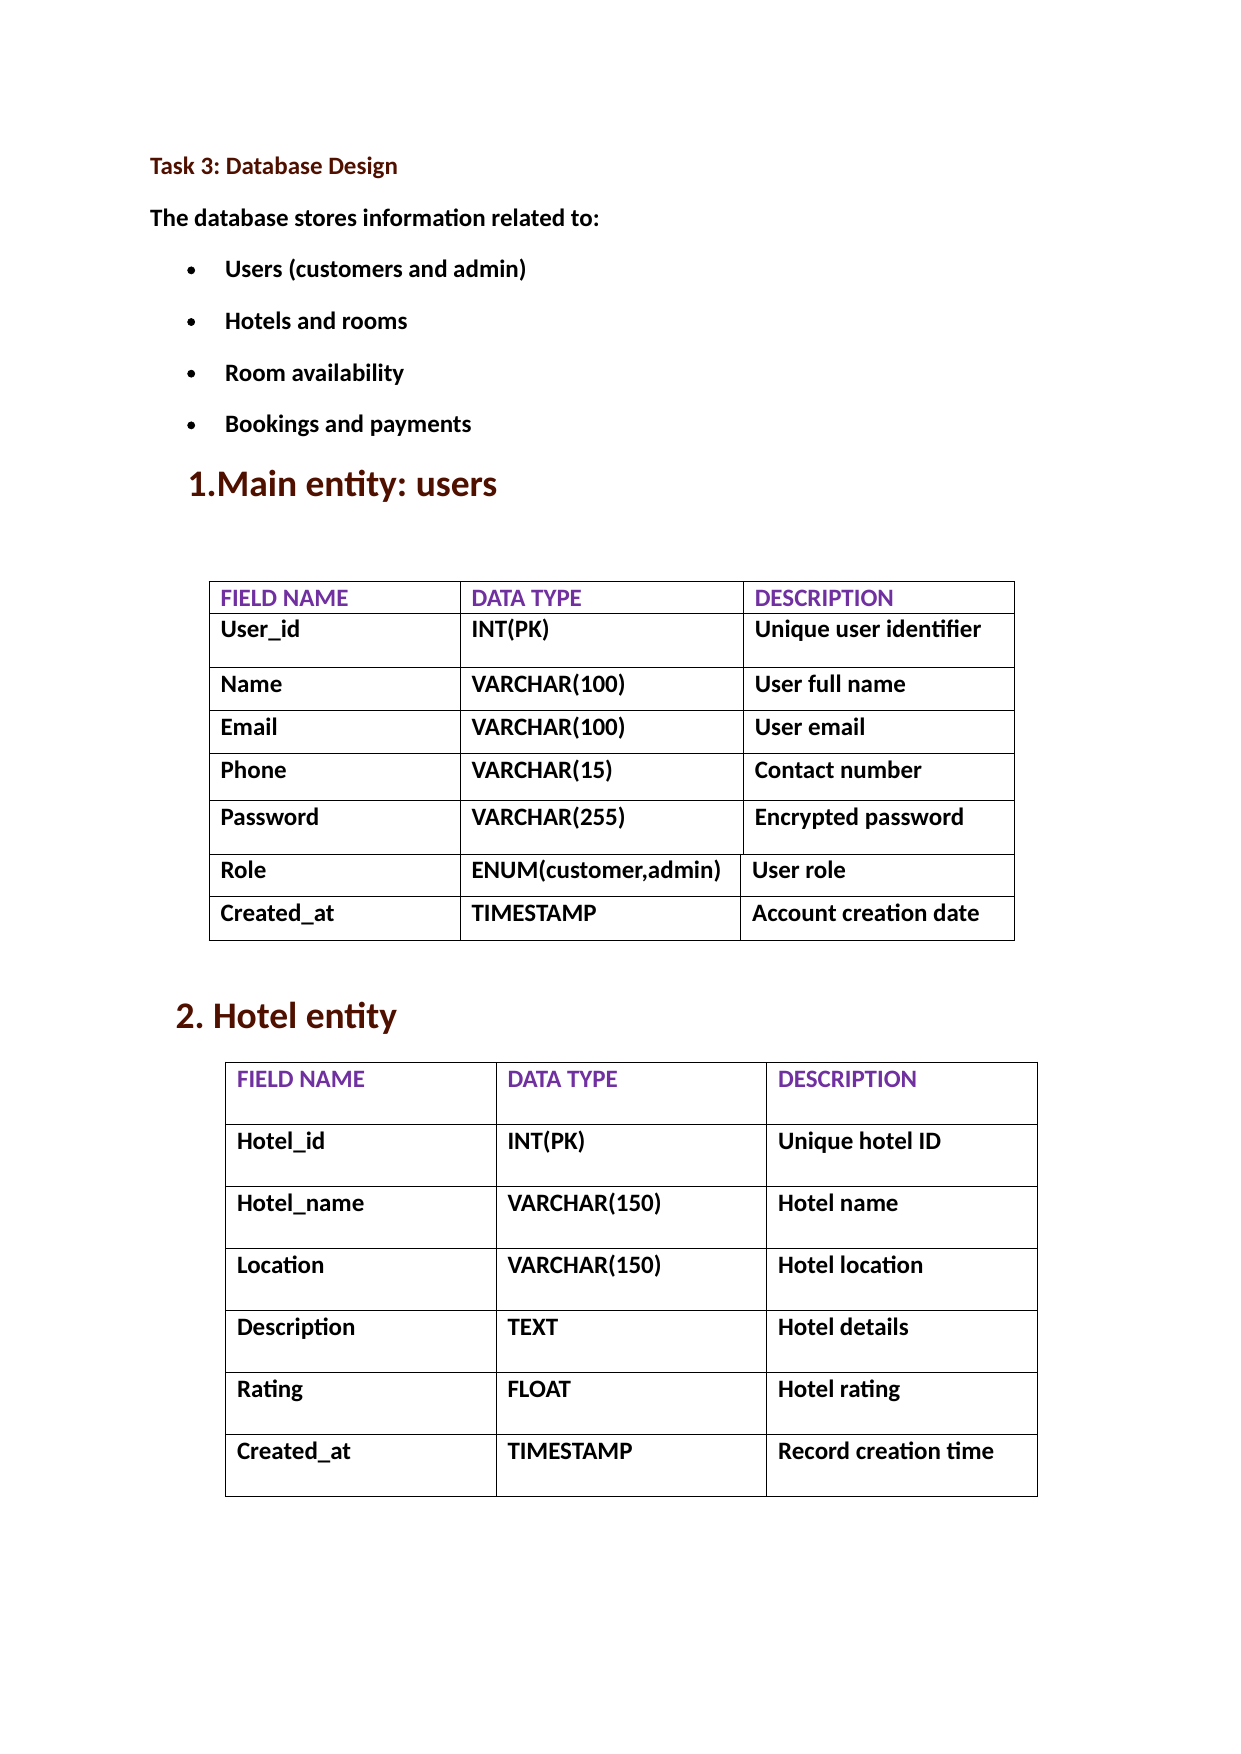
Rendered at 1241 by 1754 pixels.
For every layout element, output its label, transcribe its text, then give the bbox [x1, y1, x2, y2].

table_cell User_id [210, 614, 460, 667]
table_cell TIMESTAMP [497, 1435, 766, 1496]
table_cell Unique user identifier [744, 614, 1014, 667]
table_cell Hotel name [767, 1187, 1037, 1248]
table_cell Unique hotel ID [767, 1125, 1037, 1186]
table_cell Created_at [226, 1435, 496, 1496]
table_cell VARCHAR(100) [461, 668, 743, 709]
table_cell Description [226, 1311, 496, 1372]
table_cell Encrypted password [744, 801, 1014, 853]
table_cell User role [741, 855, 1014, 896]
table_cell Rating [226, 1373, 496, 1434]
table_cell Location [226, 1249, 496, 1310]
list Bookings and payments [187, 408, 1090, 439]
table_cell TIMESTAMP [461, 897, 740, 939]
table_cell TEXT [497, 1311, 766, 1372]
table_cell Hotel location [767, 1249, 1037, 1310]
table_header DATA TYPE [497, 1063, 766, 1124]
table_cell Hotel details [767, 1311, 1037, 1372]
table_cell Hotel rating [767, 1373, 1037, 1434]
text 2. Hotel entity [150, 992, 1090, 1038]
table_cell Email [210, 711, 460, 753]
table_cell Record creation time [767, 1435, 1037, 1496]
table_cell Created_at [210, 897, 460, 939]
list Users (customers and admin) [187, 253, 1090, 284]
table_cell VARCHAR(150) [497, 1249, 766, 1310]
table_cell VARCHAR(150) [497, 1187, 766, 1248]
table_cell VARCHAR(15) [461, 754, 743, 799]
table_cell Account creation date [741, 897, 1014, 939]
table_cell Hotel_id [226, 1125, 496, 1186]
table_header FIELD NAME [226, 1063, 496, 1124]
text 1.Main entity: users [187, 460, 1090, 506]
table_cell ENUM(customer,admin) [461, 855, 740, 896]
text The database stores information related to: [150, 202, 1090, 232]
table_cell Name [210, 668, 460, 709]
table_cell INT(PK) [461, 614, 743, 667]
table_header DESCRIPTION [744, 582, 1014, 613]
table_header FIELD NAME [210, 582, 460, 613]
table_cell Contact number [744, 754, 1014, 799]
table_header DATA TYPE [461, 582, 743, 613]
table_cell Phone [210, 754, 460, 799]
list Hotels and rooms [187, 305, 1090, 336]
table_cell INT(PK) [497, 1125, 766, 1186]
table_cell VARCHAR(255) [461, 801, 743, 853]
table_cell VARCHAR(100) [461, 711, 743, 753]
text Task 3: Database Design [150, 150, 1090, 181]
table_cell Role [210, 855, 460, 896]
table_cell Password [210, 801, 460, 853]
table_cell Hotel_name [226, 1187, 496, 1248]
table_header DESCRIPTION [767, 1063, 1037, 1124]
table_cell User email [744, 711, 1014, 753]
table_cell User full name [744, 668, 1014, 709]
list Room availability [187, 357, 1090, 387]
table_cell FLOAT [497, 1373, 766, 1434]
